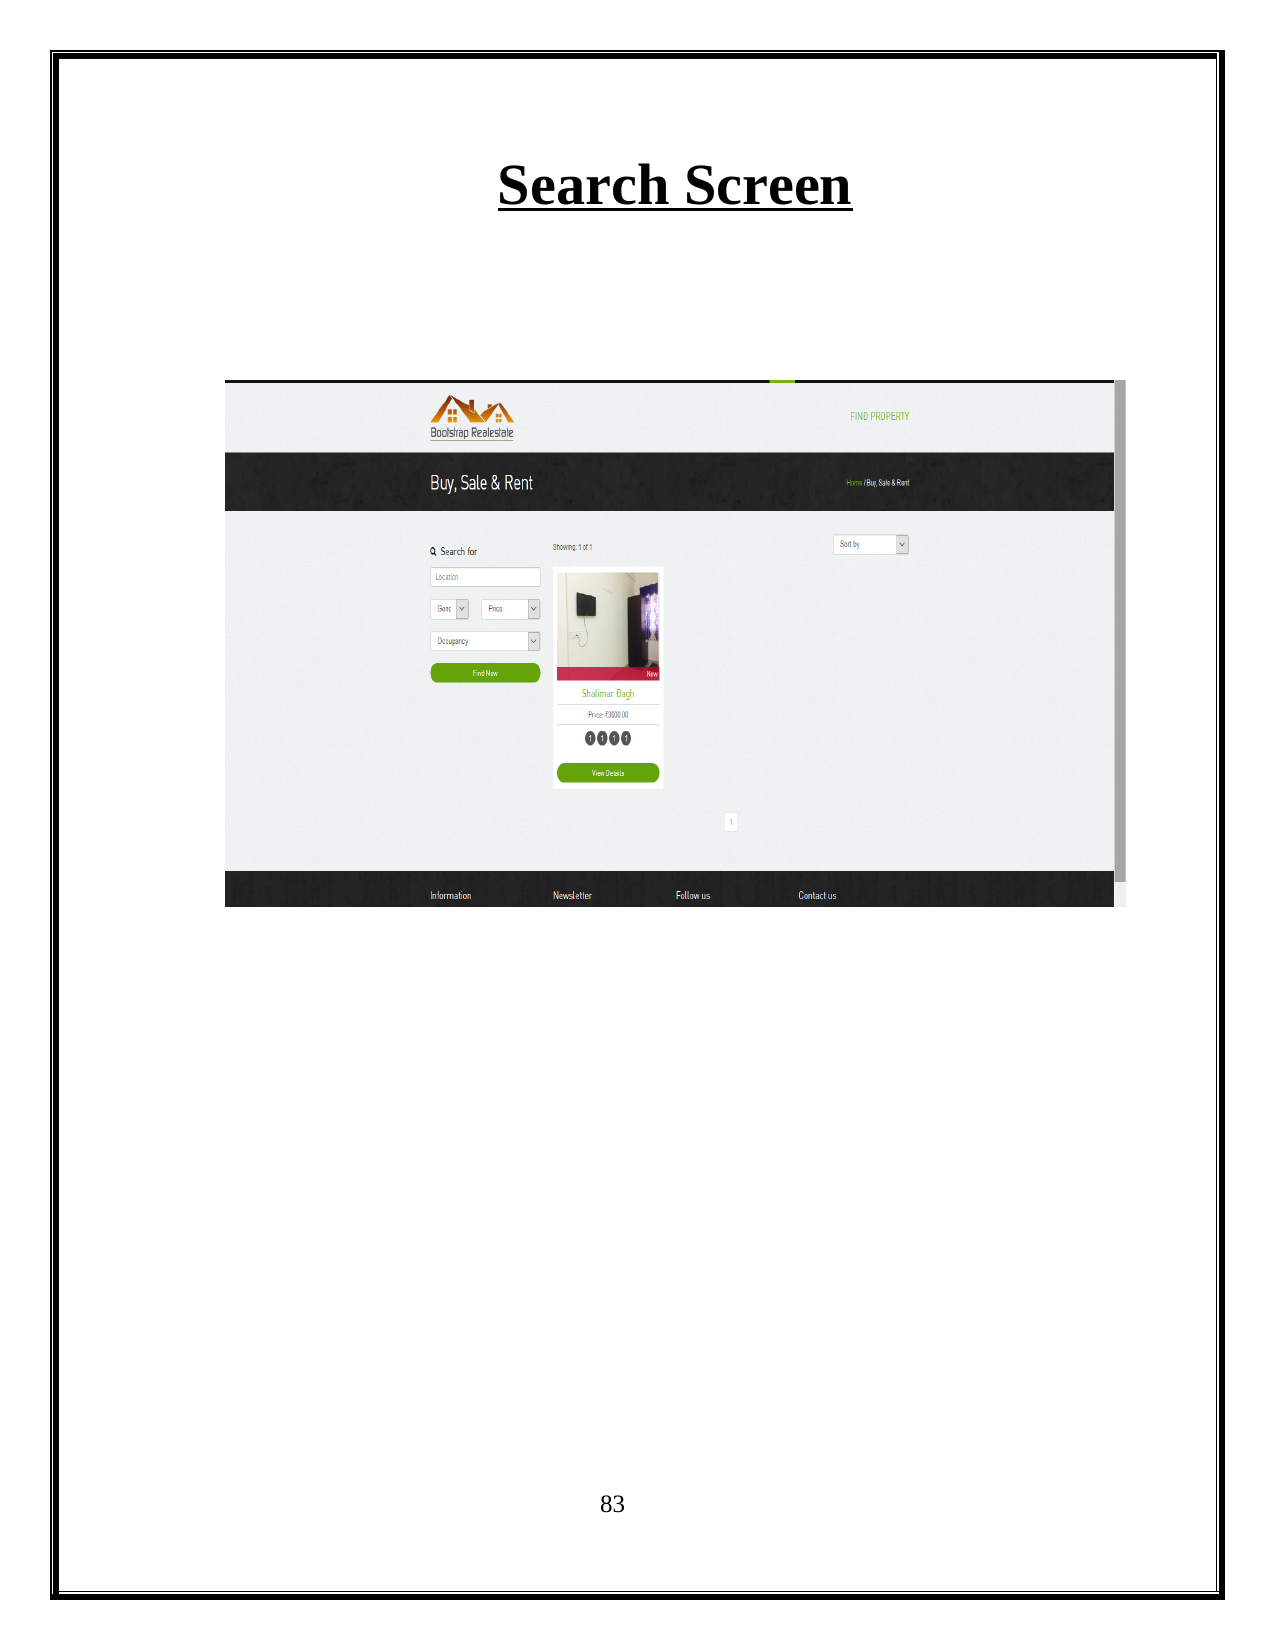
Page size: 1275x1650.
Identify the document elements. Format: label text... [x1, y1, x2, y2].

text Search Screen [225, 150, 1125, 217]
picture [225, 380, 1126, 907]
